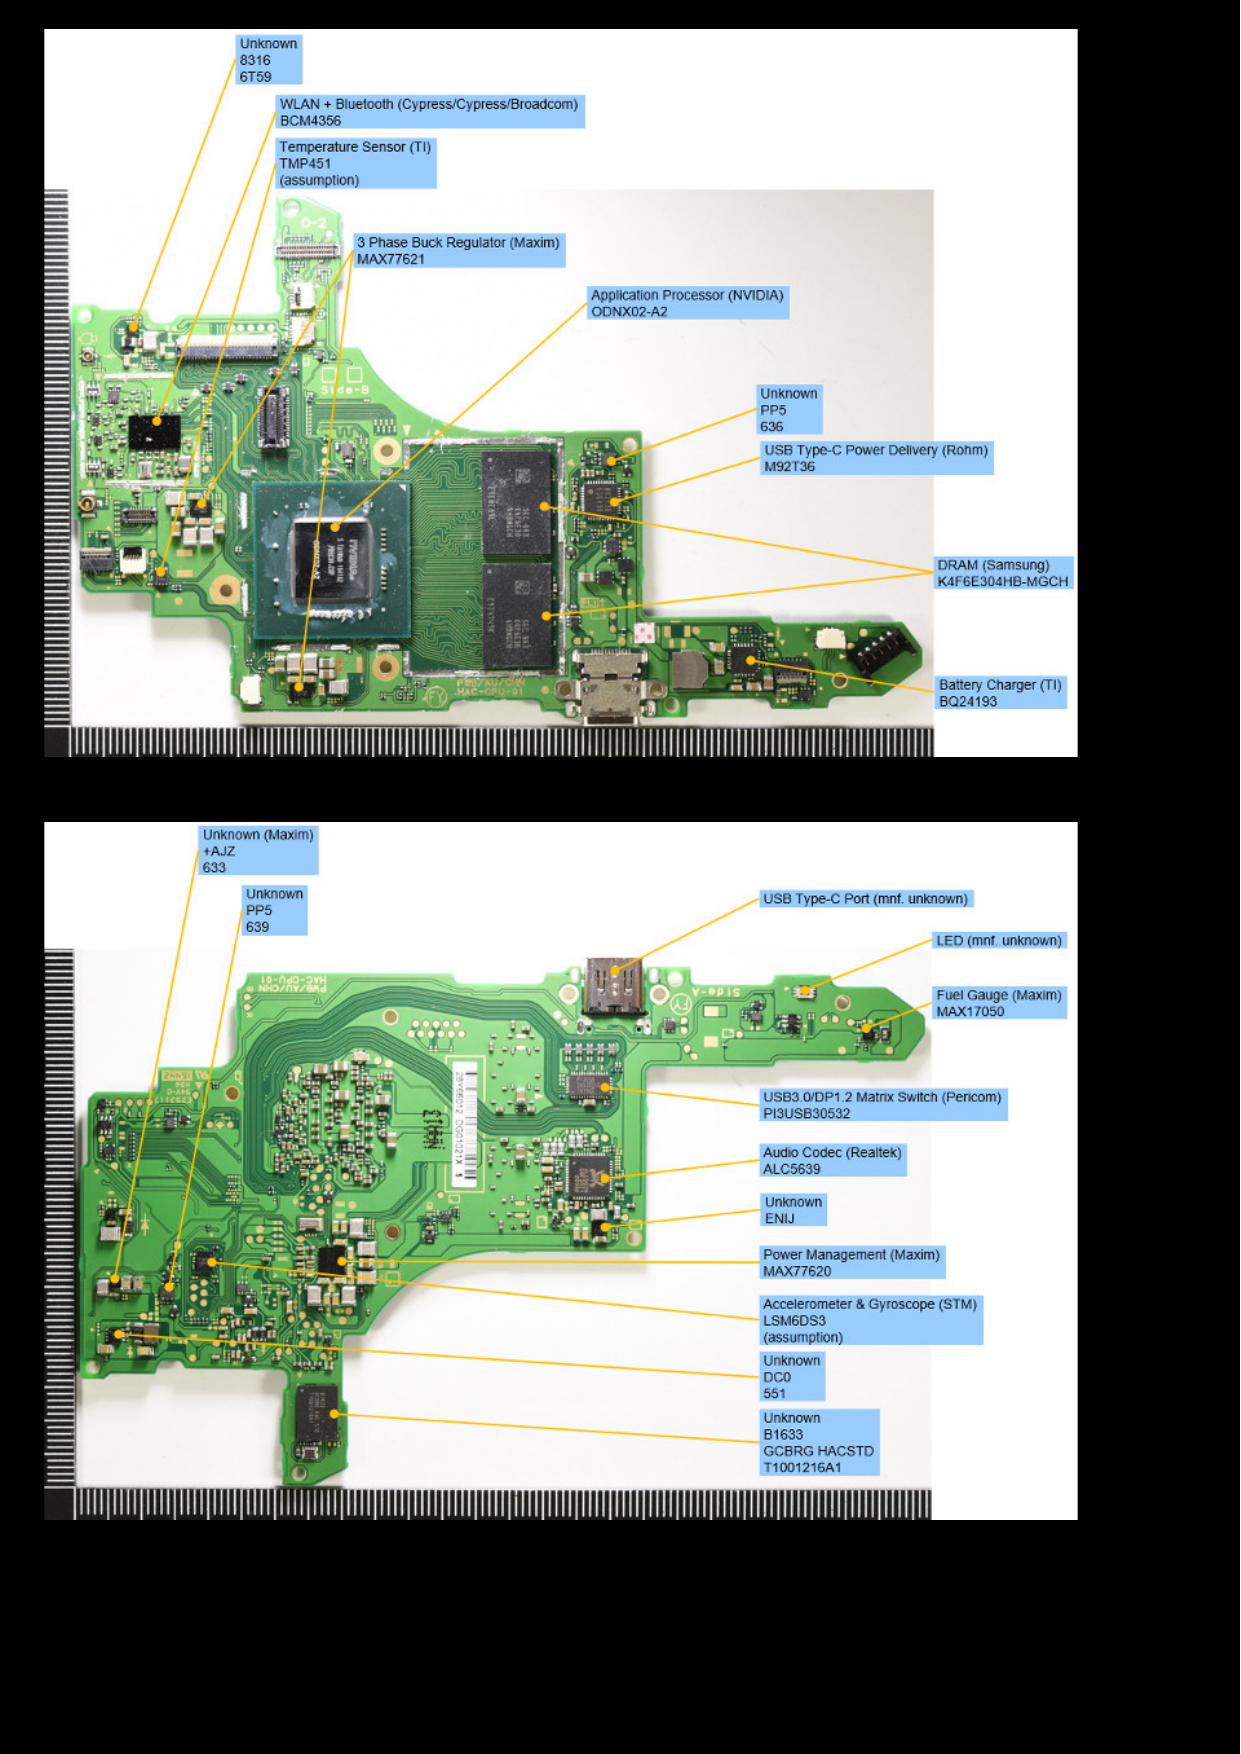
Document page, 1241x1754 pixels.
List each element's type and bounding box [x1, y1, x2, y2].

picture [44, 822, 1078, 1520]
picture [44, 29, 1078, 757]
